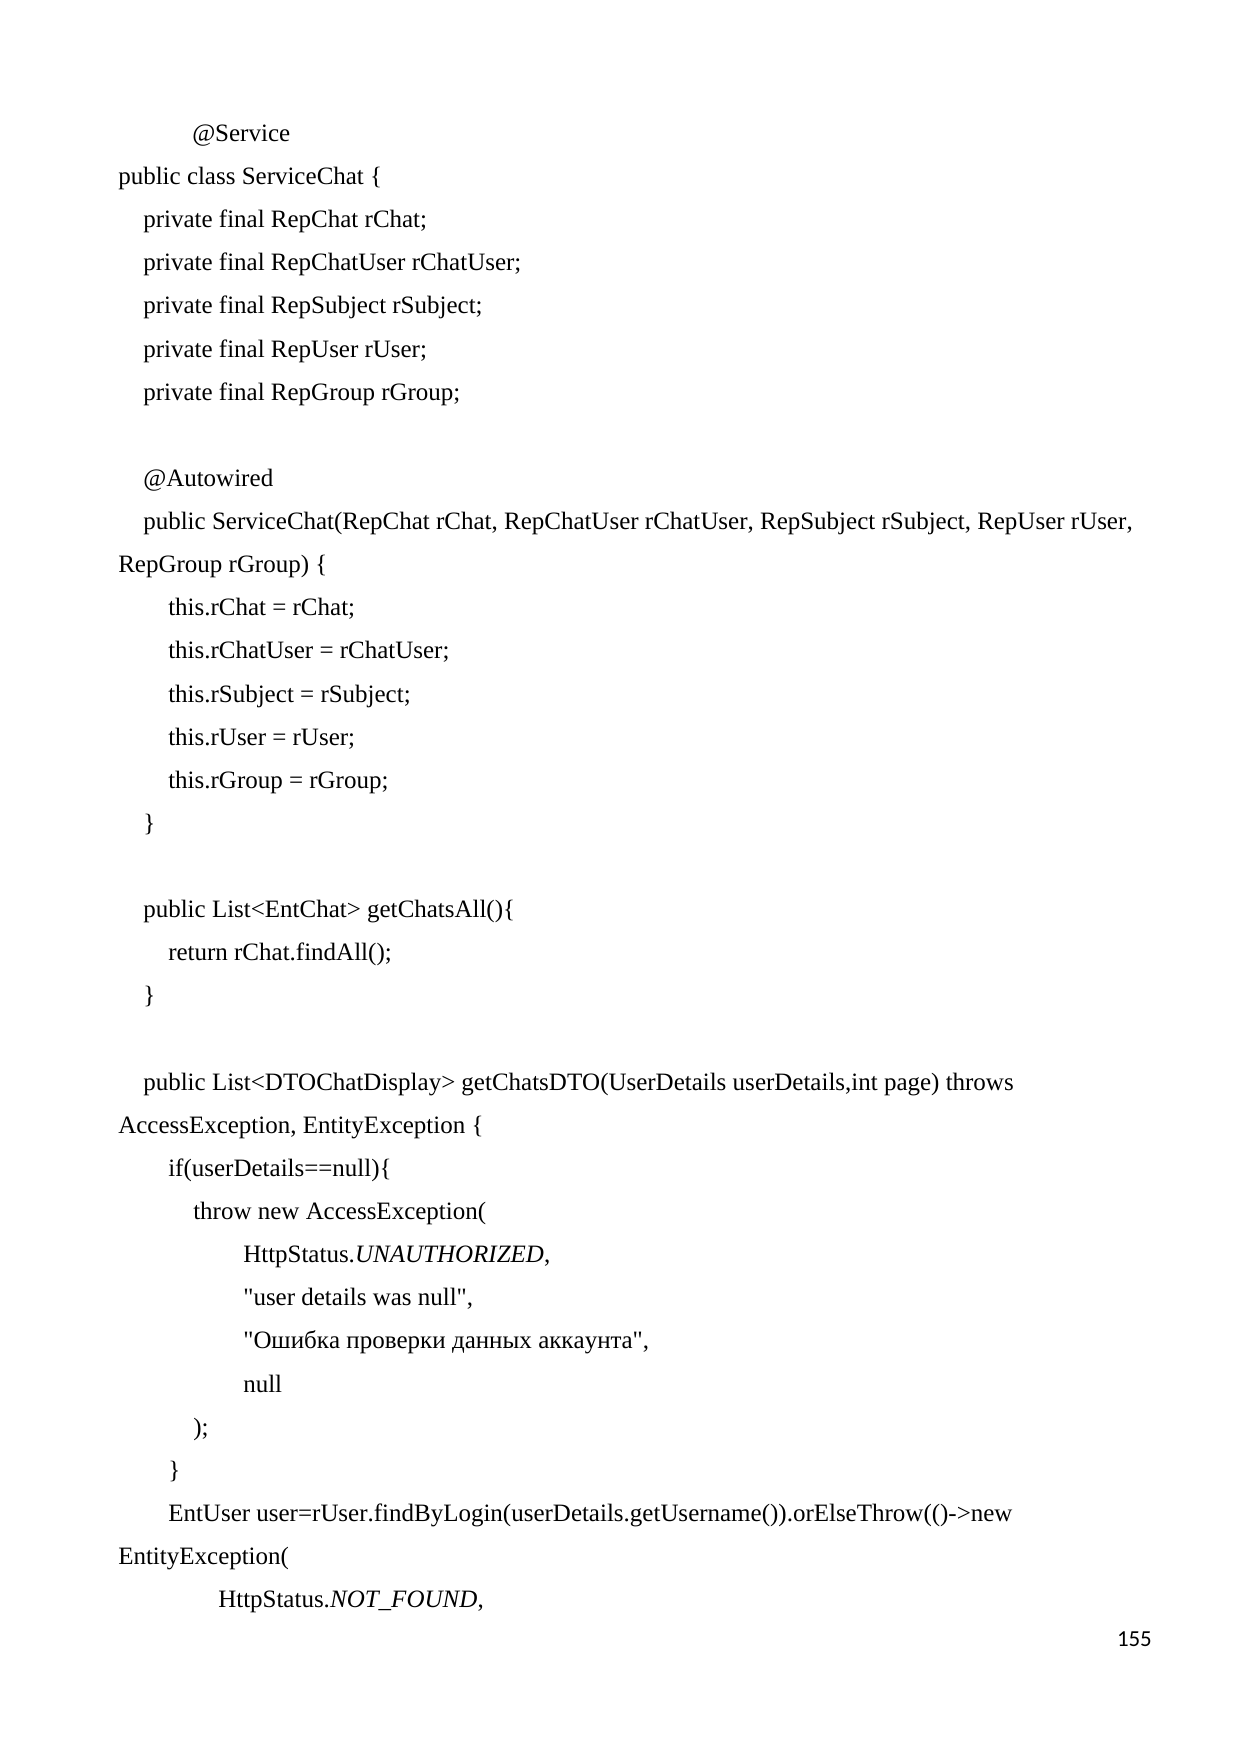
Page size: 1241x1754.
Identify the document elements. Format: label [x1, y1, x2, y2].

text [118, 118, 1152, 1613]
